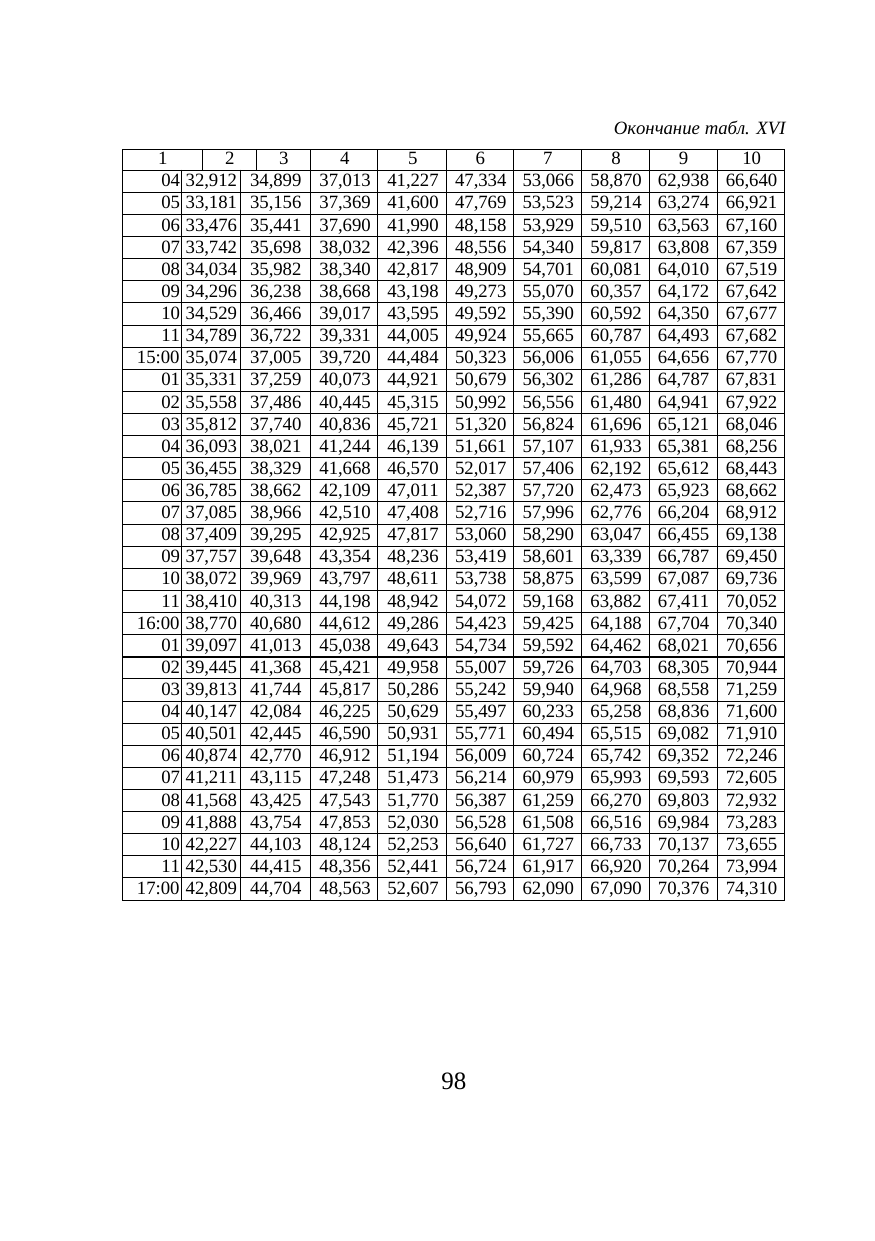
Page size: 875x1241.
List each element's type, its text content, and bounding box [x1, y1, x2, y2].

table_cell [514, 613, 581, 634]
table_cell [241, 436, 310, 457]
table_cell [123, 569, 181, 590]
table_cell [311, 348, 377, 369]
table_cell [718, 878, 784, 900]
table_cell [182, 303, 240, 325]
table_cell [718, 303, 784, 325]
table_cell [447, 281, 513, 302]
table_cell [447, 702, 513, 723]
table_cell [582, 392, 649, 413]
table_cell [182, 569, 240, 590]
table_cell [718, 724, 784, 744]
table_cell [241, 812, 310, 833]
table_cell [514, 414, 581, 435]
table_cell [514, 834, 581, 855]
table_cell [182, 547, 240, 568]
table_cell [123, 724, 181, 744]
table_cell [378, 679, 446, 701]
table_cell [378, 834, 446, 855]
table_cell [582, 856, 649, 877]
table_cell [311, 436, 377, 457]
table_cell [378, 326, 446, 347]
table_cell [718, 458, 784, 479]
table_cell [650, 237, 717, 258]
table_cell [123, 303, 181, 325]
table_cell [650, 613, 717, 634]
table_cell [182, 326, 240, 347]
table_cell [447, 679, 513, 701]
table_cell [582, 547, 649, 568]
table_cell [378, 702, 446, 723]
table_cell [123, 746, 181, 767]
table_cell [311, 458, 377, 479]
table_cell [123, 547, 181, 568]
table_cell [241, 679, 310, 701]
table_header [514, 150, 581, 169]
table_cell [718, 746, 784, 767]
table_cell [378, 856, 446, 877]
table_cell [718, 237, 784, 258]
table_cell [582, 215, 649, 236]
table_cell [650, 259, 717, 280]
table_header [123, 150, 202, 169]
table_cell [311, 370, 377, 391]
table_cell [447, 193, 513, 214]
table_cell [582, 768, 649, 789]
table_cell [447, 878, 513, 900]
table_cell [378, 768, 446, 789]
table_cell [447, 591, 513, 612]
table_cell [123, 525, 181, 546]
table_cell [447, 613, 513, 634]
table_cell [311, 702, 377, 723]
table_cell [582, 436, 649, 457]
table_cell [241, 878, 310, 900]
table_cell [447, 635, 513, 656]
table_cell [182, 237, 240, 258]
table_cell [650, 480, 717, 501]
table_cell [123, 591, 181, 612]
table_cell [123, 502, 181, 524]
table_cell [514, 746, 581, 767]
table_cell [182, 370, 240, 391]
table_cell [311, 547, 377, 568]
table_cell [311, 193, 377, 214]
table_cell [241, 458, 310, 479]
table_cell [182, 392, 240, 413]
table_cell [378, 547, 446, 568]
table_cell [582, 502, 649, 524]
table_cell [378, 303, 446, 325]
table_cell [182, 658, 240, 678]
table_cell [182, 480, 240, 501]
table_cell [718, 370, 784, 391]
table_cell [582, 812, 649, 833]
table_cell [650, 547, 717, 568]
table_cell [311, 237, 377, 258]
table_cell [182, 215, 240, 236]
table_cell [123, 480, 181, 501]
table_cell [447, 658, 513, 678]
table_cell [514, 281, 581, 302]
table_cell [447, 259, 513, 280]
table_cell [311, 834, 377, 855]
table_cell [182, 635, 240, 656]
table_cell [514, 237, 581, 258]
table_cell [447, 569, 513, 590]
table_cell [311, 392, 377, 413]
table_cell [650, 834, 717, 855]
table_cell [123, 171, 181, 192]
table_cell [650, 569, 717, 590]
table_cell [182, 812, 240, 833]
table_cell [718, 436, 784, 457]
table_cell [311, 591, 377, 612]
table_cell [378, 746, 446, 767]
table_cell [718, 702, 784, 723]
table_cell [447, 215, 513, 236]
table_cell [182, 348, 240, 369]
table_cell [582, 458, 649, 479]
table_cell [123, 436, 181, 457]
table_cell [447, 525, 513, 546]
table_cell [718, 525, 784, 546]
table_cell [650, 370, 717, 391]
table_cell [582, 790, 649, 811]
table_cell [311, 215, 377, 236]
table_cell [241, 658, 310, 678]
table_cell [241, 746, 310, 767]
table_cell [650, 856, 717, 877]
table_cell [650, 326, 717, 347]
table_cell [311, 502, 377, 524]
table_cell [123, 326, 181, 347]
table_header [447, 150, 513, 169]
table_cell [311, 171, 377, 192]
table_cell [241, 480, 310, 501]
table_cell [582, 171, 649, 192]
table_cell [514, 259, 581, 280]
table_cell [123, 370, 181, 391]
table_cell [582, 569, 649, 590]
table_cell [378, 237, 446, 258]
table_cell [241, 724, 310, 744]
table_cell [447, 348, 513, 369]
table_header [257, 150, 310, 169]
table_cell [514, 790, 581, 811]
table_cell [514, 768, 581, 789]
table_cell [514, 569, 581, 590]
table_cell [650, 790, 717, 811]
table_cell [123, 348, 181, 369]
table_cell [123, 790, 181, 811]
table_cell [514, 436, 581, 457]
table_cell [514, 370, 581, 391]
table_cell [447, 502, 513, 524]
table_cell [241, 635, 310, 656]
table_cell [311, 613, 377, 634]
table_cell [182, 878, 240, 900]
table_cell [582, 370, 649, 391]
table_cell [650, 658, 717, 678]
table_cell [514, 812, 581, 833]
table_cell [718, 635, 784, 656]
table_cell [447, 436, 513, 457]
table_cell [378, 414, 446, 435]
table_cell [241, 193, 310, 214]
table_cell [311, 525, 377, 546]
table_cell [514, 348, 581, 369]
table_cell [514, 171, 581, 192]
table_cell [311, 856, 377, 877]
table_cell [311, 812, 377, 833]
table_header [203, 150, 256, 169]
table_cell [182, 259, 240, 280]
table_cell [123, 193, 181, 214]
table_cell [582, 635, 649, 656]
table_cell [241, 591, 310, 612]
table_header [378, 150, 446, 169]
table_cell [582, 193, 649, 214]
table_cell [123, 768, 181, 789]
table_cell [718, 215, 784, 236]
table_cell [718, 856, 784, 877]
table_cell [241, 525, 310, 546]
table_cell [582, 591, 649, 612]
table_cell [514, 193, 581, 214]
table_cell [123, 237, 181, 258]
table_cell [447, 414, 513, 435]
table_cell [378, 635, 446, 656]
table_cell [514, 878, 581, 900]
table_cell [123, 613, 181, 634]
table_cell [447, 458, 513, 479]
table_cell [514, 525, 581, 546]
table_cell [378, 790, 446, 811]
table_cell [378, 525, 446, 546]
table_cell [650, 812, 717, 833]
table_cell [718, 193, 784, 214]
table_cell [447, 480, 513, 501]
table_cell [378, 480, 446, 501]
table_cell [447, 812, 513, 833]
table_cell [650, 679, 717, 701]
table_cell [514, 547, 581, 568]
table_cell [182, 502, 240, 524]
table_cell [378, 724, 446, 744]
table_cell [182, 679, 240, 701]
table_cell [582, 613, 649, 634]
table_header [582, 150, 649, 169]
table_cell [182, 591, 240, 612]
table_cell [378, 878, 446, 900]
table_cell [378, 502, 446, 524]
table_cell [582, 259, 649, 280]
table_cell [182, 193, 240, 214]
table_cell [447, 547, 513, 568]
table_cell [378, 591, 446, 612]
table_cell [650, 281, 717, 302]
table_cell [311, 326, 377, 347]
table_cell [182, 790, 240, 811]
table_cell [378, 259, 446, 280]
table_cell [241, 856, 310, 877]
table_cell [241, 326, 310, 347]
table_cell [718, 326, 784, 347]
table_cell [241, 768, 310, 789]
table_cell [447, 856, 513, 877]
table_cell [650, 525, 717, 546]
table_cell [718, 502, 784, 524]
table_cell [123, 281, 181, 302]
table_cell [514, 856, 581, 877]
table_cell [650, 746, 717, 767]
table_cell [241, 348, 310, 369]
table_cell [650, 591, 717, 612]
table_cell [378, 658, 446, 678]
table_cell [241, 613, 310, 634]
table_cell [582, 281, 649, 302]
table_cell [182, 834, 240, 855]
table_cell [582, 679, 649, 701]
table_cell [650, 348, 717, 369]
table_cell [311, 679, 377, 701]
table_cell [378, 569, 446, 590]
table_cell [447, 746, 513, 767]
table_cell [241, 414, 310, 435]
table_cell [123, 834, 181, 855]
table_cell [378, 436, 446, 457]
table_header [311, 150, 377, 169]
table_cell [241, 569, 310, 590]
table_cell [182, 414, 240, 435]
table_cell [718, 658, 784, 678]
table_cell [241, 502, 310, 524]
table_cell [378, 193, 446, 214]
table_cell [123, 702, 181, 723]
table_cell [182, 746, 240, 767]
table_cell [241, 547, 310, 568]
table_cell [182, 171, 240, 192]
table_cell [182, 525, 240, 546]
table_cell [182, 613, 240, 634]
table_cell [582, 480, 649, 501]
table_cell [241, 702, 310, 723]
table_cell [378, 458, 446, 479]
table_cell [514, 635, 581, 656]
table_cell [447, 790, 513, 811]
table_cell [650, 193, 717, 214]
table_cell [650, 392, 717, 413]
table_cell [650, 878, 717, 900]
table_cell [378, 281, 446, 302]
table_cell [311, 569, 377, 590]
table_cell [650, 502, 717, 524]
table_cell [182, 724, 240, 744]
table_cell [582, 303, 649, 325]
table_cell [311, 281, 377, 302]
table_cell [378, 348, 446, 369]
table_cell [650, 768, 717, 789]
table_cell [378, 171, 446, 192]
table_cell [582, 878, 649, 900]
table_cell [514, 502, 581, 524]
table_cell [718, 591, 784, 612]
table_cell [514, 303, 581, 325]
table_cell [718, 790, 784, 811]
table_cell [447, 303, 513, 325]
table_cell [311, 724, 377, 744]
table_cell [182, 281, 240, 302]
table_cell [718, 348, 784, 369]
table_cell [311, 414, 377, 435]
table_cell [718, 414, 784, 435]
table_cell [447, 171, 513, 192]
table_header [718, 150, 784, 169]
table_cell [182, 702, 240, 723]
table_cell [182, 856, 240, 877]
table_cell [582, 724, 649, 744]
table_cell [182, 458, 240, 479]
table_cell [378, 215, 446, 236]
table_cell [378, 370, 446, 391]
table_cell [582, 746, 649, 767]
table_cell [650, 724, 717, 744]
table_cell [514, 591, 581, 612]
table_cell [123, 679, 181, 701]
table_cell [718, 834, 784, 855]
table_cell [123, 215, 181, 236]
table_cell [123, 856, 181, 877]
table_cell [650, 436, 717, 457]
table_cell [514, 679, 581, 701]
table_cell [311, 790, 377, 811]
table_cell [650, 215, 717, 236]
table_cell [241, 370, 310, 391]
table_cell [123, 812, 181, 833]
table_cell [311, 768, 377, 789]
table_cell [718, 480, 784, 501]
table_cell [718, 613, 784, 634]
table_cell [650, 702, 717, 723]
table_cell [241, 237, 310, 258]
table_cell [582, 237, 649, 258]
text Окончание табл. XVI [77, 117, 785, 139]
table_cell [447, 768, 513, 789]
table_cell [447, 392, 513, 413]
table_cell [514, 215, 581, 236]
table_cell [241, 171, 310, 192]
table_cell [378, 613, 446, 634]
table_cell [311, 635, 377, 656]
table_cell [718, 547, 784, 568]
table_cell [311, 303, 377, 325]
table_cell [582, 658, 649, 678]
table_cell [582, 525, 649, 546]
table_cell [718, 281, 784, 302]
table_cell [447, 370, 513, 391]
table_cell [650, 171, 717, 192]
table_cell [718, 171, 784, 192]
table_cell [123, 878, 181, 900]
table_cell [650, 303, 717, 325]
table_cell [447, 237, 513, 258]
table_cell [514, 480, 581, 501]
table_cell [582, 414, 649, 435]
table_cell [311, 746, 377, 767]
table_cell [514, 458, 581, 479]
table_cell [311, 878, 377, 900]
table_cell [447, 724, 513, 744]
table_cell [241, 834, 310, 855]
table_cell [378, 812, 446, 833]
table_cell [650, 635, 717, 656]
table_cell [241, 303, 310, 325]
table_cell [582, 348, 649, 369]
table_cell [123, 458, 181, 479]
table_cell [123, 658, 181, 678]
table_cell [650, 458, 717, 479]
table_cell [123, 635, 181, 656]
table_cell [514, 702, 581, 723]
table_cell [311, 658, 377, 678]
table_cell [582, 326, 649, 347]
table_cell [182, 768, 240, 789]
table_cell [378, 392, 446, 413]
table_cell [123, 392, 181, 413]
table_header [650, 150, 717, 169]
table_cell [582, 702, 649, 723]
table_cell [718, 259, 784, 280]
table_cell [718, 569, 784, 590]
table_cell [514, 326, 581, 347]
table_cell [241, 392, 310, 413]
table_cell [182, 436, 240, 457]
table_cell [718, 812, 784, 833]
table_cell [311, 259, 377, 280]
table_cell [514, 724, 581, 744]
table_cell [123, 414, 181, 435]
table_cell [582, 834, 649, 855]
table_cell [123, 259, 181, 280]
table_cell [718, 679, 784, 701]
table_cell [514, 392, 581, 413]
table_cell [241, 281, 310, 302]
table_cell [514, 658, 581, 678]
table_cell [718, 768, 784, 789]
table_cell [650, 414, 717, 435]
subtitle 98 [198, 1066, 709, 1095]
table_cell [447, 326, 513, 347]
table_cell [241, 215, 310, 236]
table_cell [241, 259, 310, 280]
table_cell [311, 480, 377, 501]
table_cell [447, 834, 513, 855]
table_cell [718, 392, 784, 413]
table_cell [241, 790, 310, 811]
